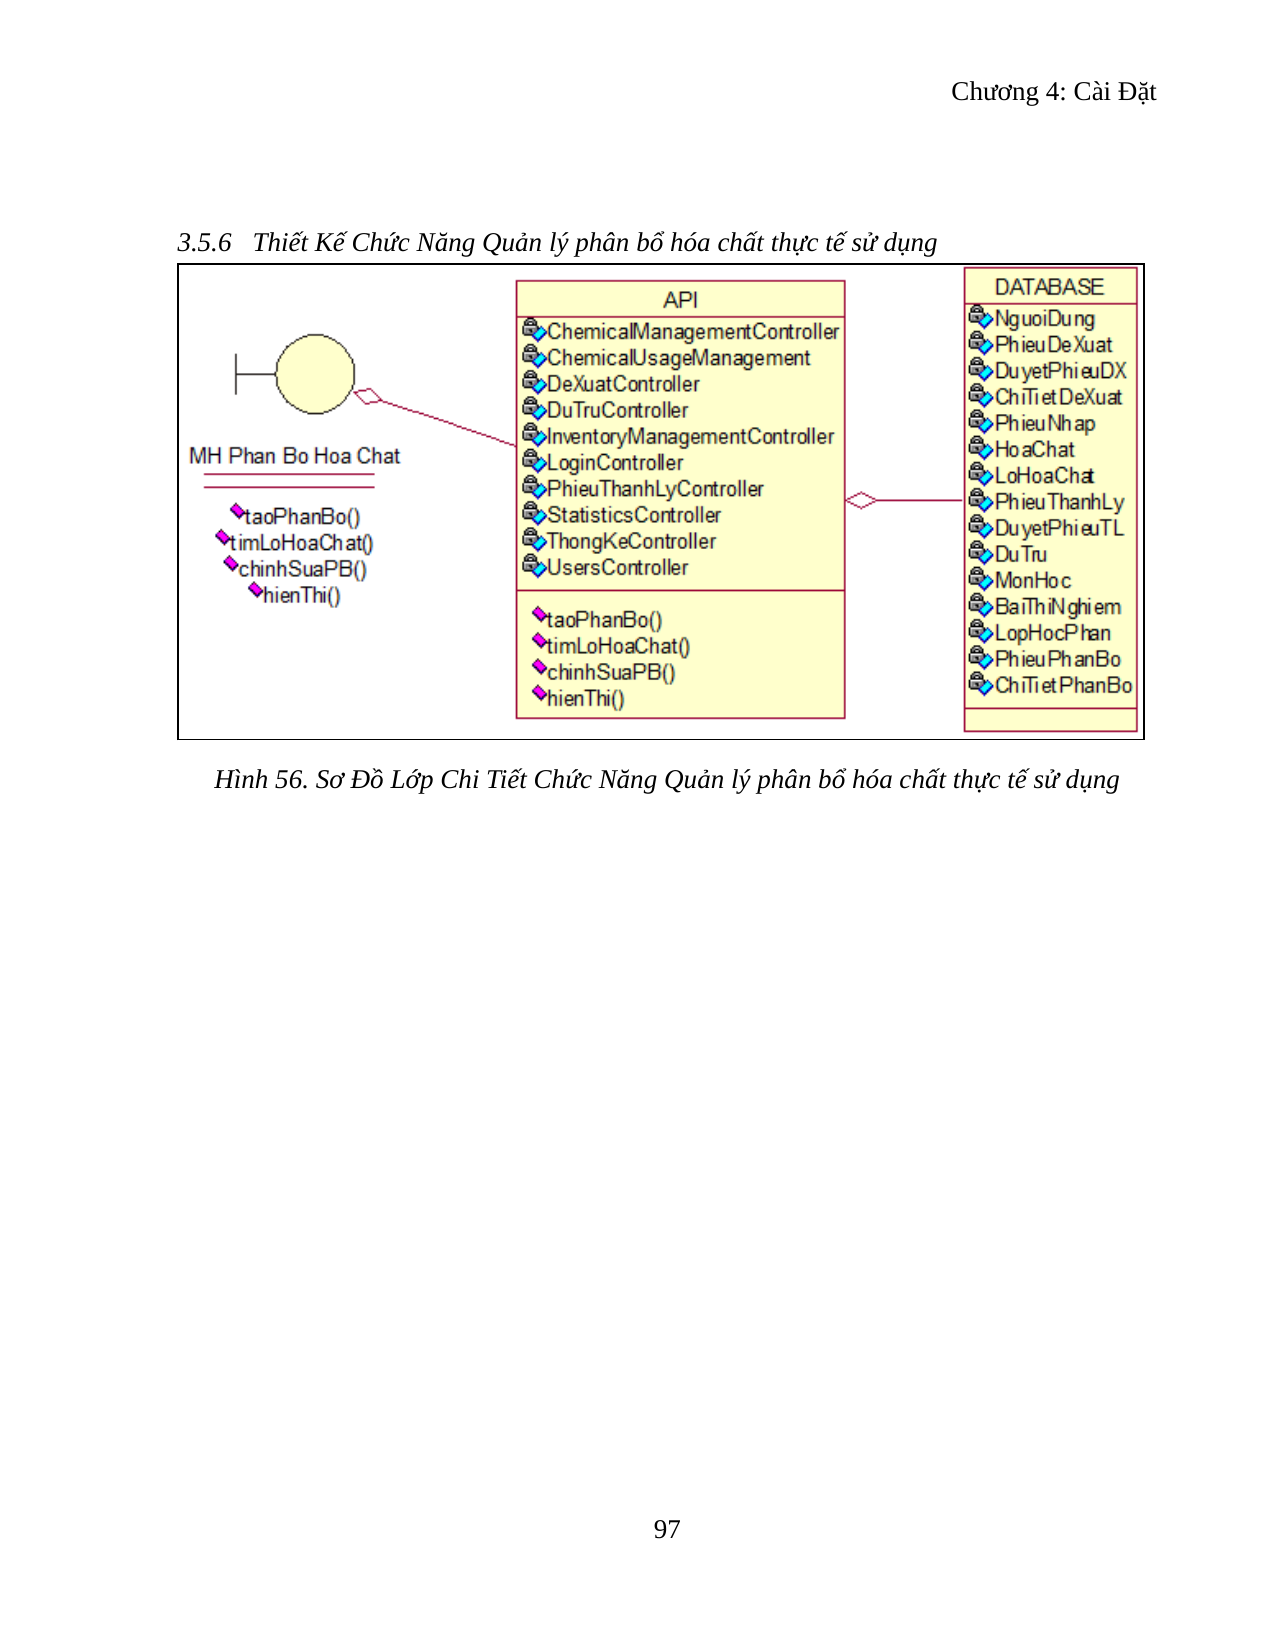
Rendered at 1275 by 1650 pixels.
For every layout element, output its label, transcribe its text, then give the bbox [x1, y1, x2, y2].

subtitle Thiết Kế Chức Năng Quản lý phân bổ hóa chất thực tế sử dụng [177, 226, 1157, 257]
picture [179, 265, 1143, 739]
text Hình 56. Sơ Đồ Lớp Chi Tiết Chức Năng Quản lý phân bổ hóa chất thực tế sử dụng [177, 763, 1157, 794]
